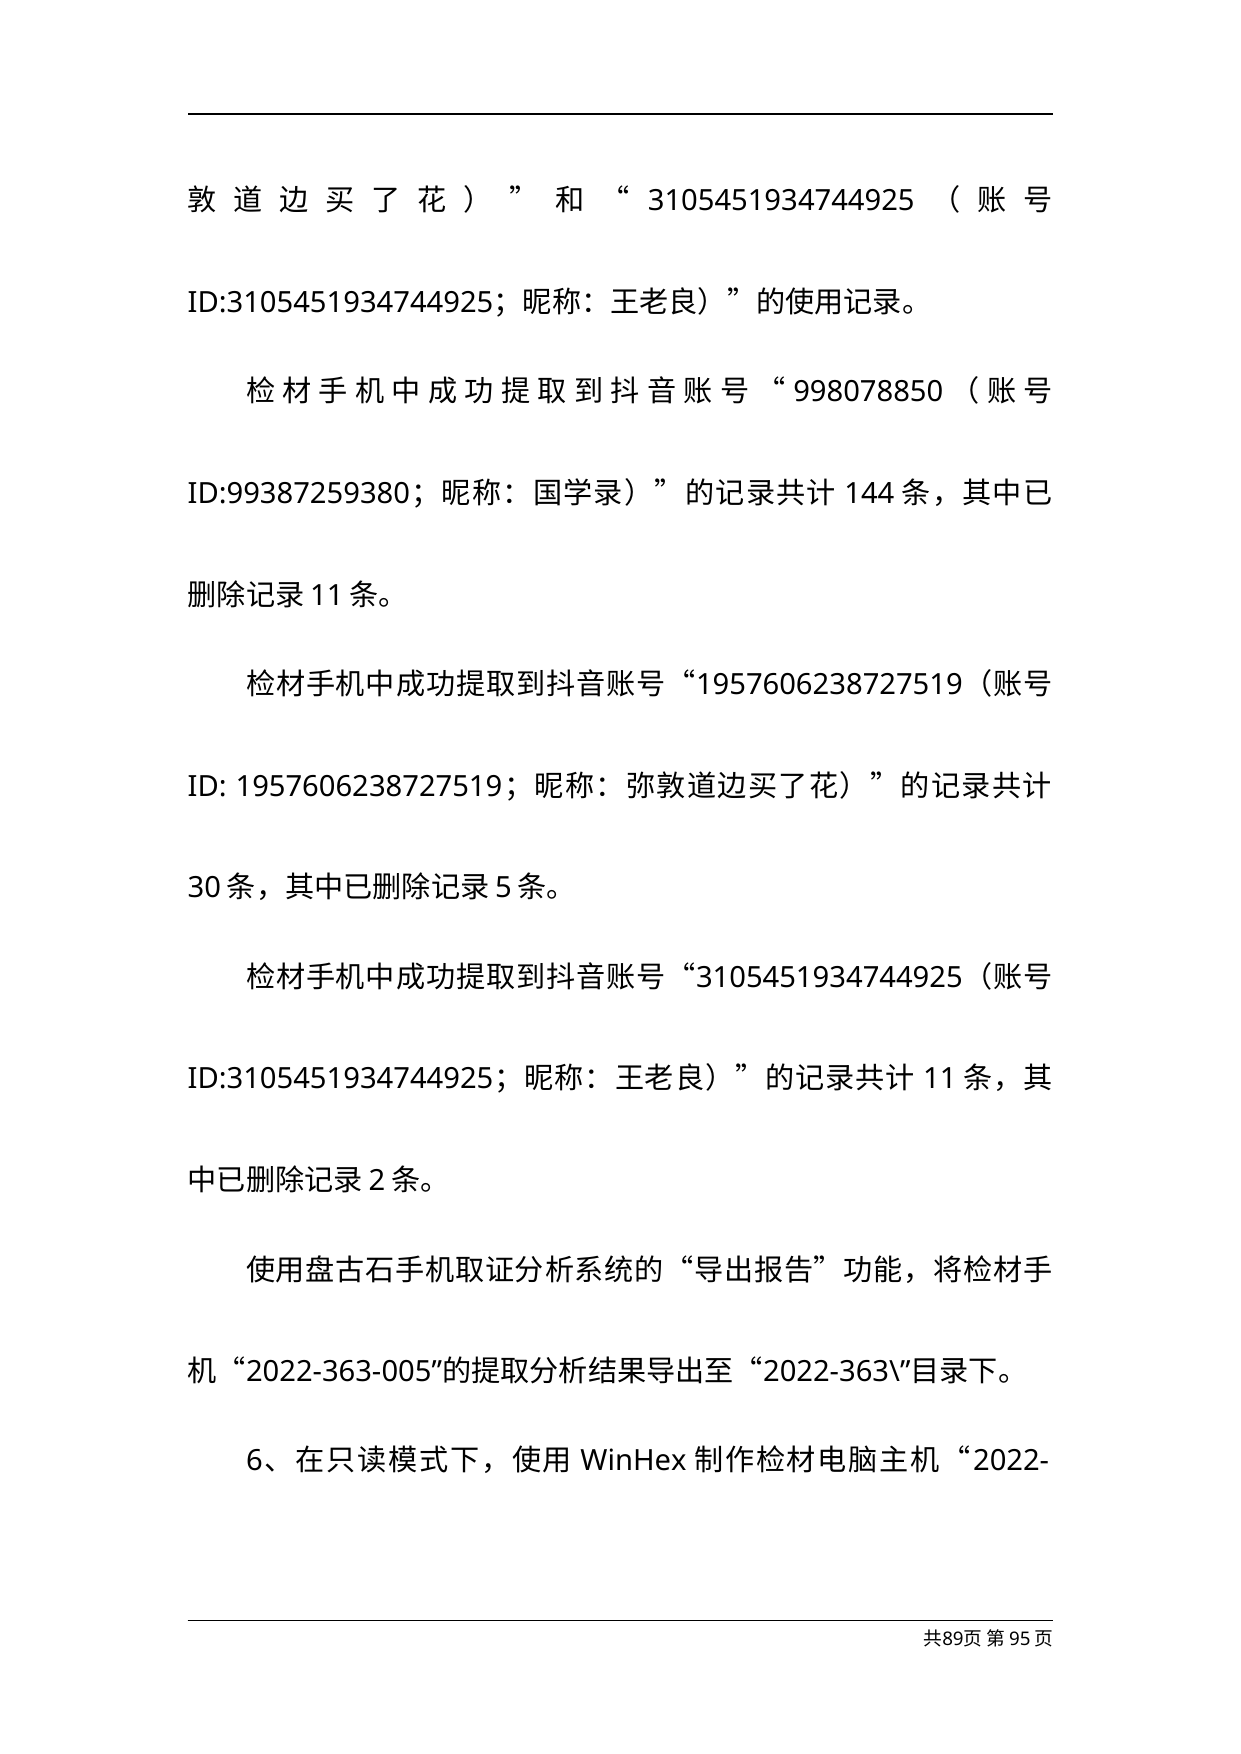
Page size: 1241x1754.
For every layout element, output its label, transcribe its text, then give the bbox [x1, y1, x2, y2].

text 检材手机中成功提取到抖音账号“3105451934744925（账号ID:3105451934744925；昵称：王老良）”的记录共计11条，其中已删除记录2条。 [187, 940, 1053, 1212]
text 检材手机中成功提取到抖音账号“998078850（账号ID:99387259380；昵称：国学录）”的记录共计144条，其中已删除记录11条。 [187, 355, 1053, 626]
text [187, 1424, 1049, 1492]
text 检材手机中成功提取到抖音账号“1957606238727519（账号ID: 1957606238727519；昵称：弥敦道边买了花）”的记录共计30条，其中已删除记录5条。 [187, 648, 1053, 919]
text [187, 164, 1053, 334]
text 使用盘古石手机取证分析系统的“导出报告”功能，将检材手机“2022-363-005”的提取分析结果导出至“2022-363\”目录下。 [187, 1233, 1053, 1403]
